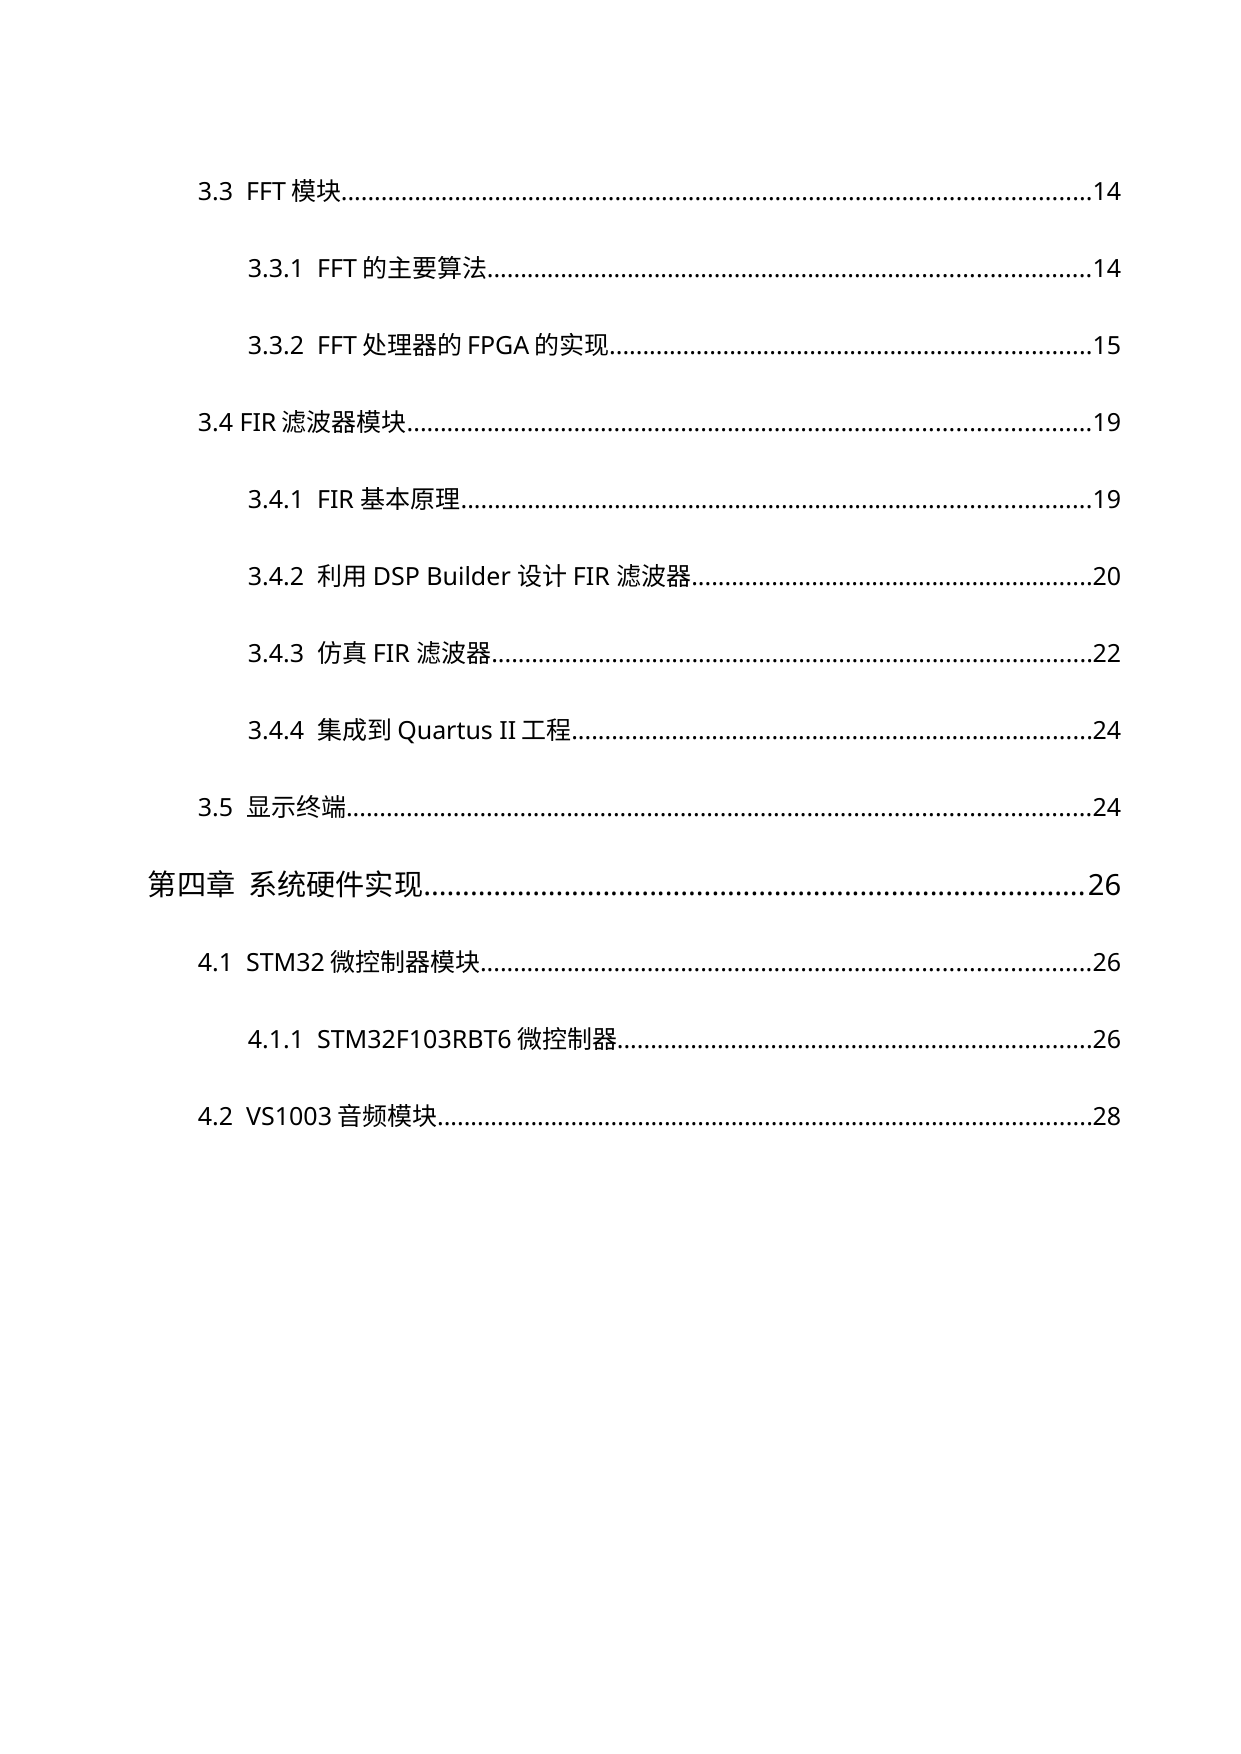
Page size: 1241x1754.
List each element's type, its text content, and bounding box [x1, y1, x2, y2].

text 4.1 STM32微控制器模块 26 [198, 927, 1122, 995]
text 3.3 FFT模块 14 [198, 156, 1122, 223]
text 3.4.4 集成到Quartus II工程 24 [248, 694, 1122, 762]
text 3.3.2 FFT处理器的FPGA的实现 15 [248, 309, 1122, 377]
text 4.1.1 STM32F103RBT6微控制器 26 [248, 1004, 1122, 1072]
text 第四章 系统硬件实现 26 [148, 848, 1122, 916]
text 3.4.3 仿真 FIR 滤波器 22 [248, 617, 1122, 685]
text 3.4.1 FIR 基本原理 19 [248, 463, 1122, 531]
text 3.4.2 利用 DSP Builder 设计 FIR 滤波器 20 [248, 541, 1122, 608]
text 3.3.1 FFT的主要算法 14 [248, 233, 1122, 301]
text 3.5 显示终端 24 [198, 771, 1122, 839]
text 4.2 VS1003音频模块 28 [198, 1081, 1122, 1149]
text 3.4 FIR滤波器模块 19 [198, 387, 1122, 454]
